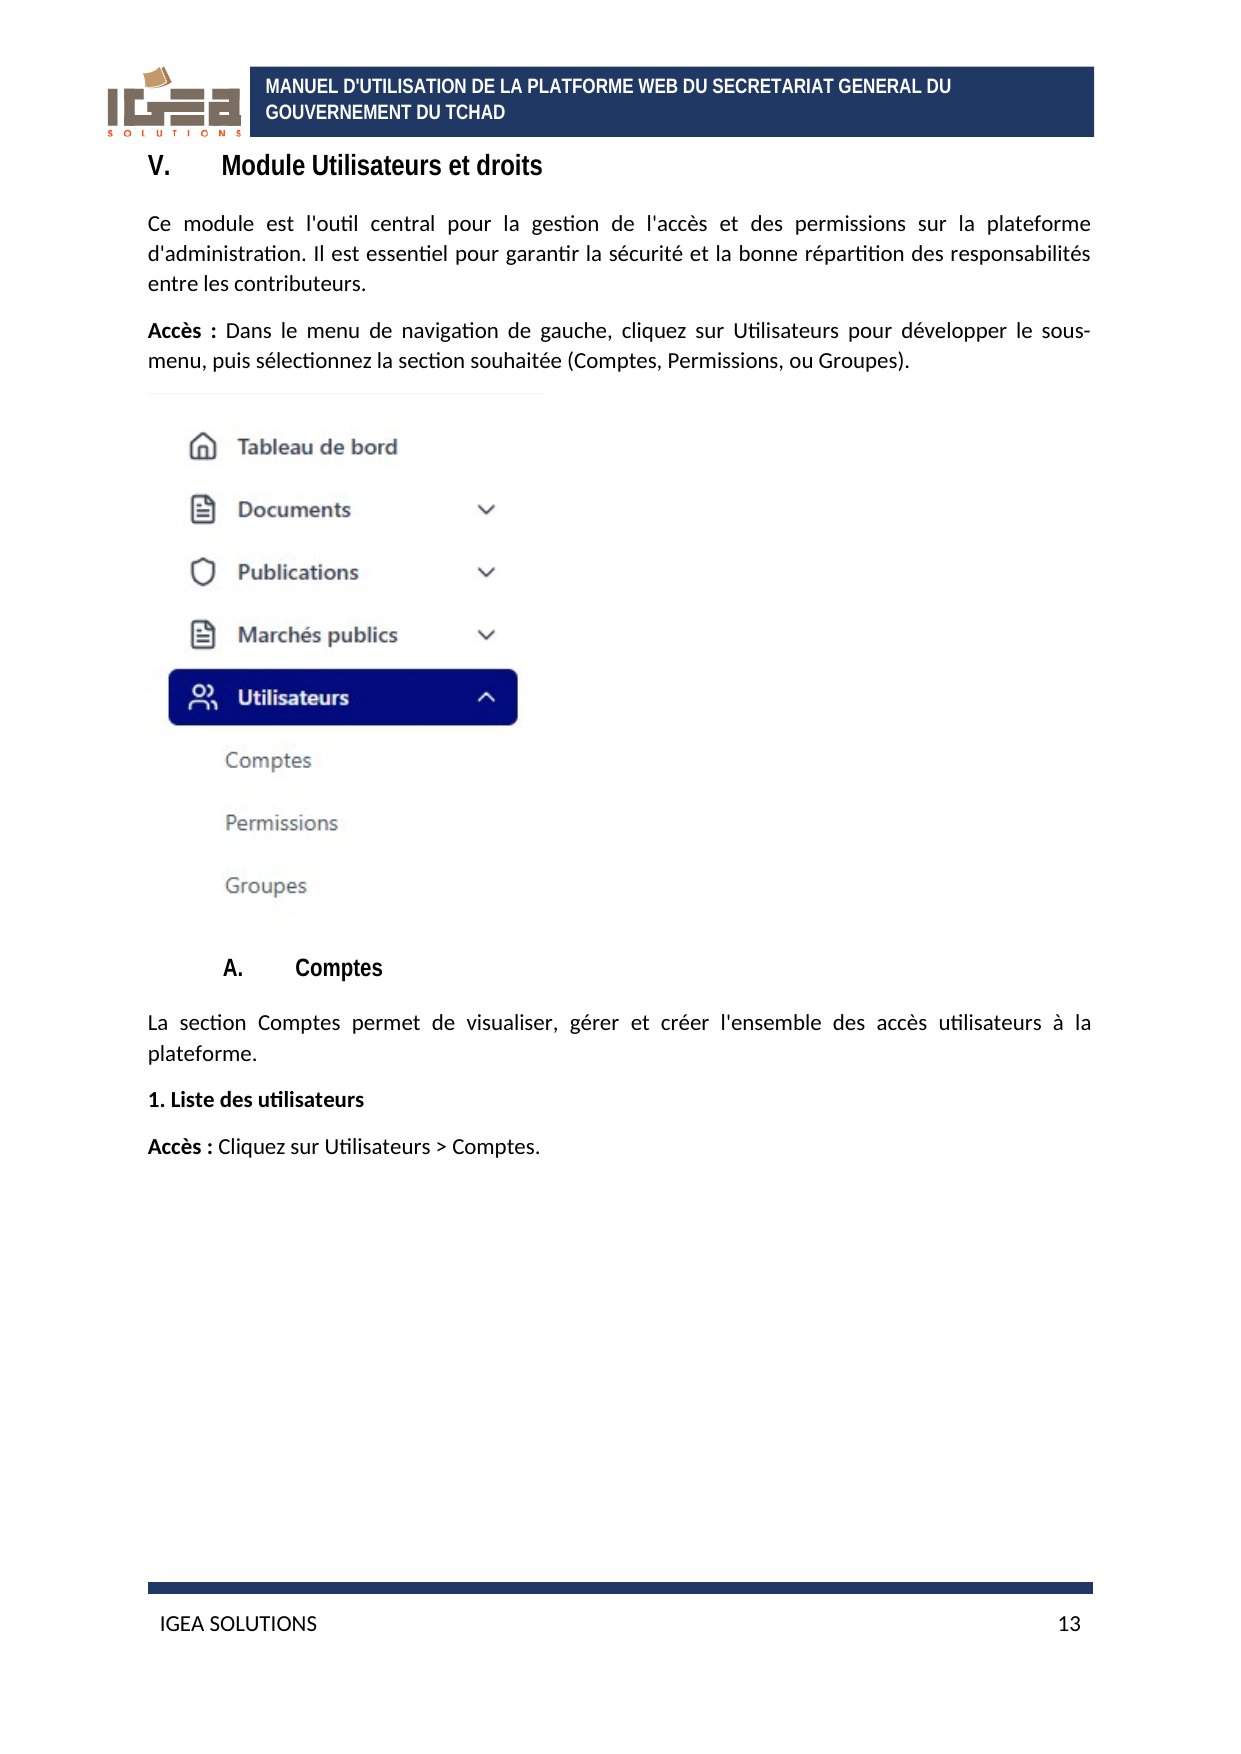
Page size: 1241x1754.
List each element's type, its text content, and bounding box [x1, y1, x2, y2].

subtitle Comptes [223, 952, 1093, 981]
picture [147, 393, 543, 934]
picture [107, 66, 241, 137]
subtitle Module Utilisateurs et droits [148, 148, 1093, 181]
text La section Comptes permet de visualiser, gérer et créer l'ensemble des accès utilisateurs à la plateforme. [148, 1008, 1093, 1067]
text 1. Liste des utilisateurs [148, 1086, 1093, 1113]
text Ce module est l'outil central pour la gestion de l'accès et des permissions sur la plateforme d'administration. Il est essentiel pour garantir la sécurité et la bonne répartition des responsabilités entre les contributeurs. [148, 209, 1093, 297]
text Accès : Dans le menu de navigation de gauche, cliquez sur Utilisateurs pour développer le sous-menu, puis sélectionnez la section souhaitée (Comptes, Permissions, ou Groupes). [148, 316, 1093, 374]
text Accès : Cliquez sur Utilisateurs > Comptes. [148, 1132, 1093, 1160]
